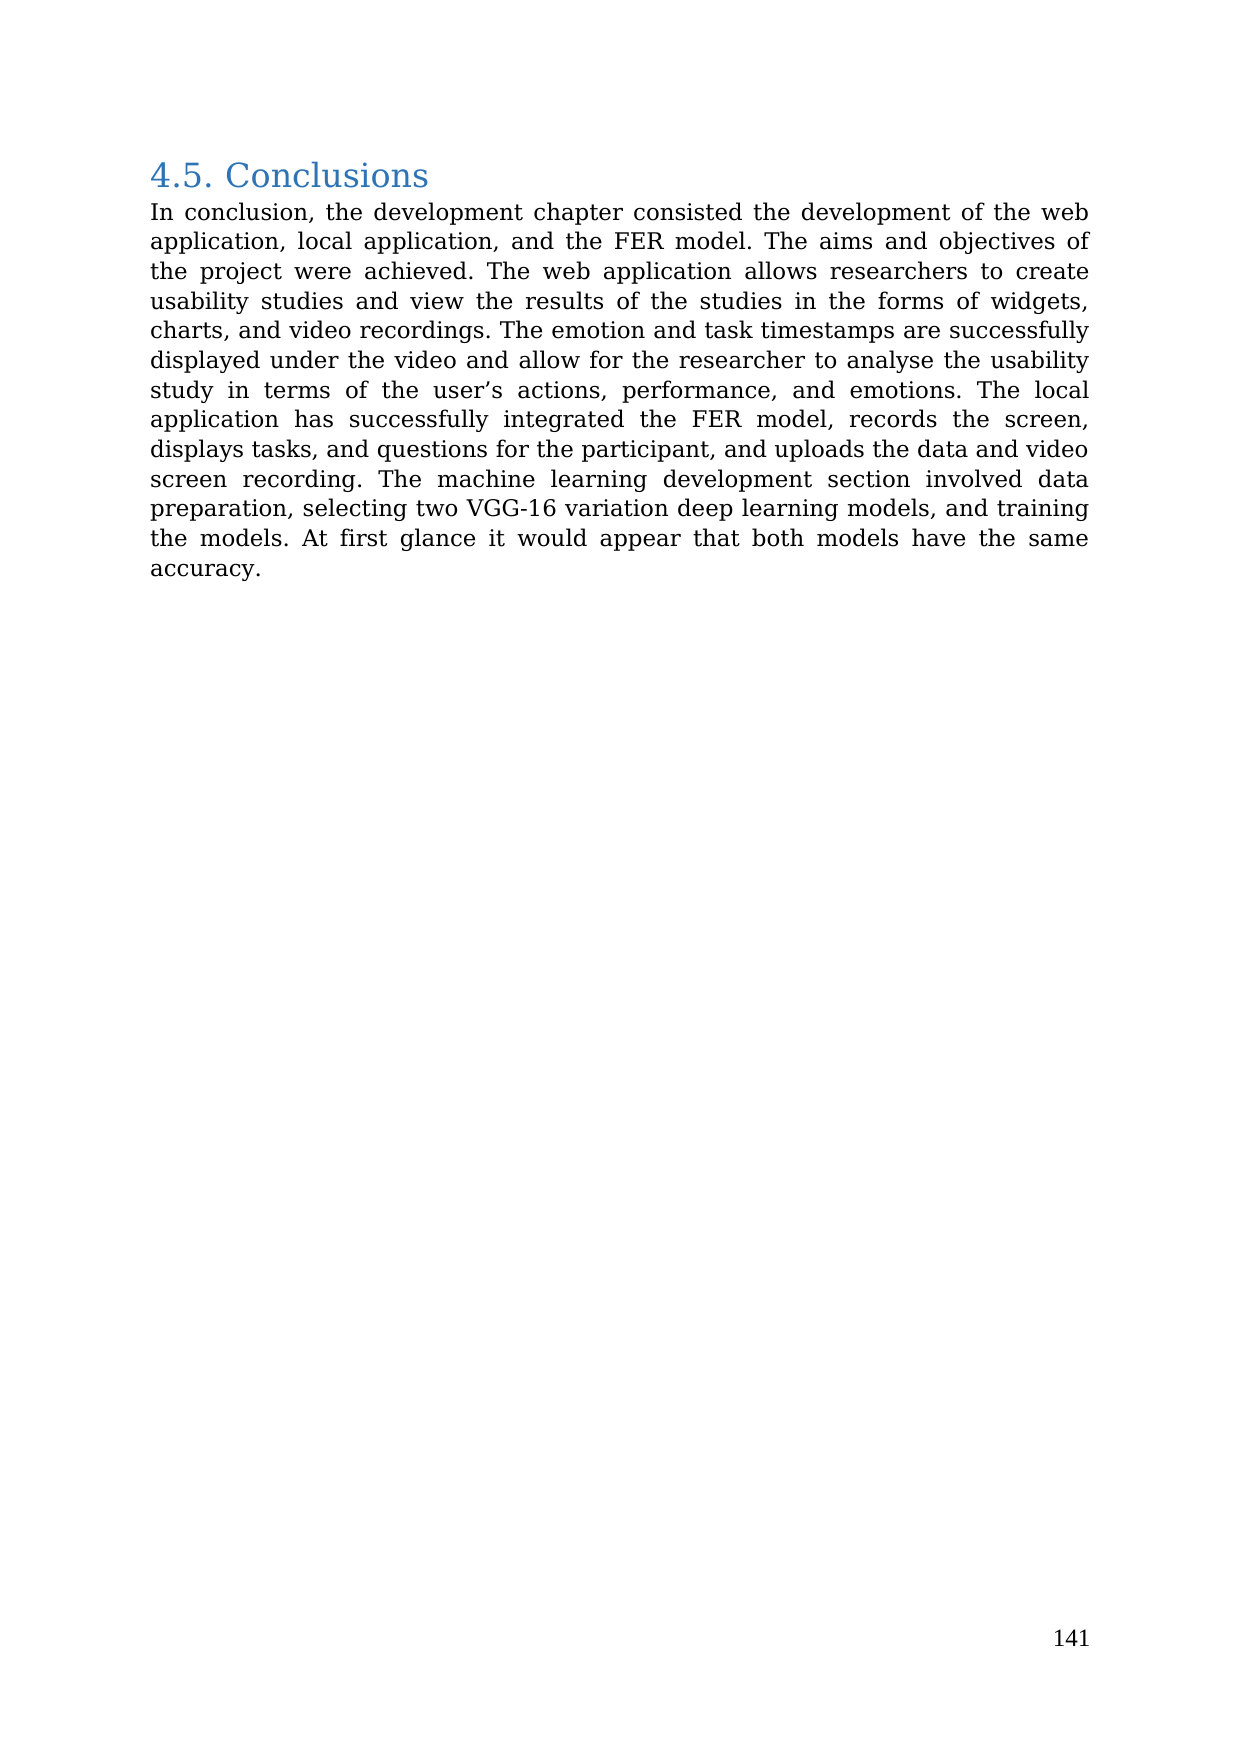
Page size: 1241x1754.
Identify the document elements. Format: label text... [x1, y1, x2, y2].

subtitle Conclusions [150, 154, 1090, 194]
text In conclusion, the development chapter consisted the development of the web application, local application, and the FER model. The aims and objectives of the project were achieved. The web application allows researchers to create usability studies and view the results of the studies in the forms of widgets, charts, and video recordings. The emotion and task timestamps are successfully displayed under the video and allow for the researcher to analyse the usability study in terms of the user’s actions, performance, and emotions. The local application has successfully integrated the FER model, records the screen, displays tasks, and questions for the participant, and uploads the data and video screen recording. The machine learning development section involved data preparation, selecting two VGG-16 variation deep learning models, and training the models. At first glance it would appear that both models have the same accuracy. [150, 197, 1090, 581]
